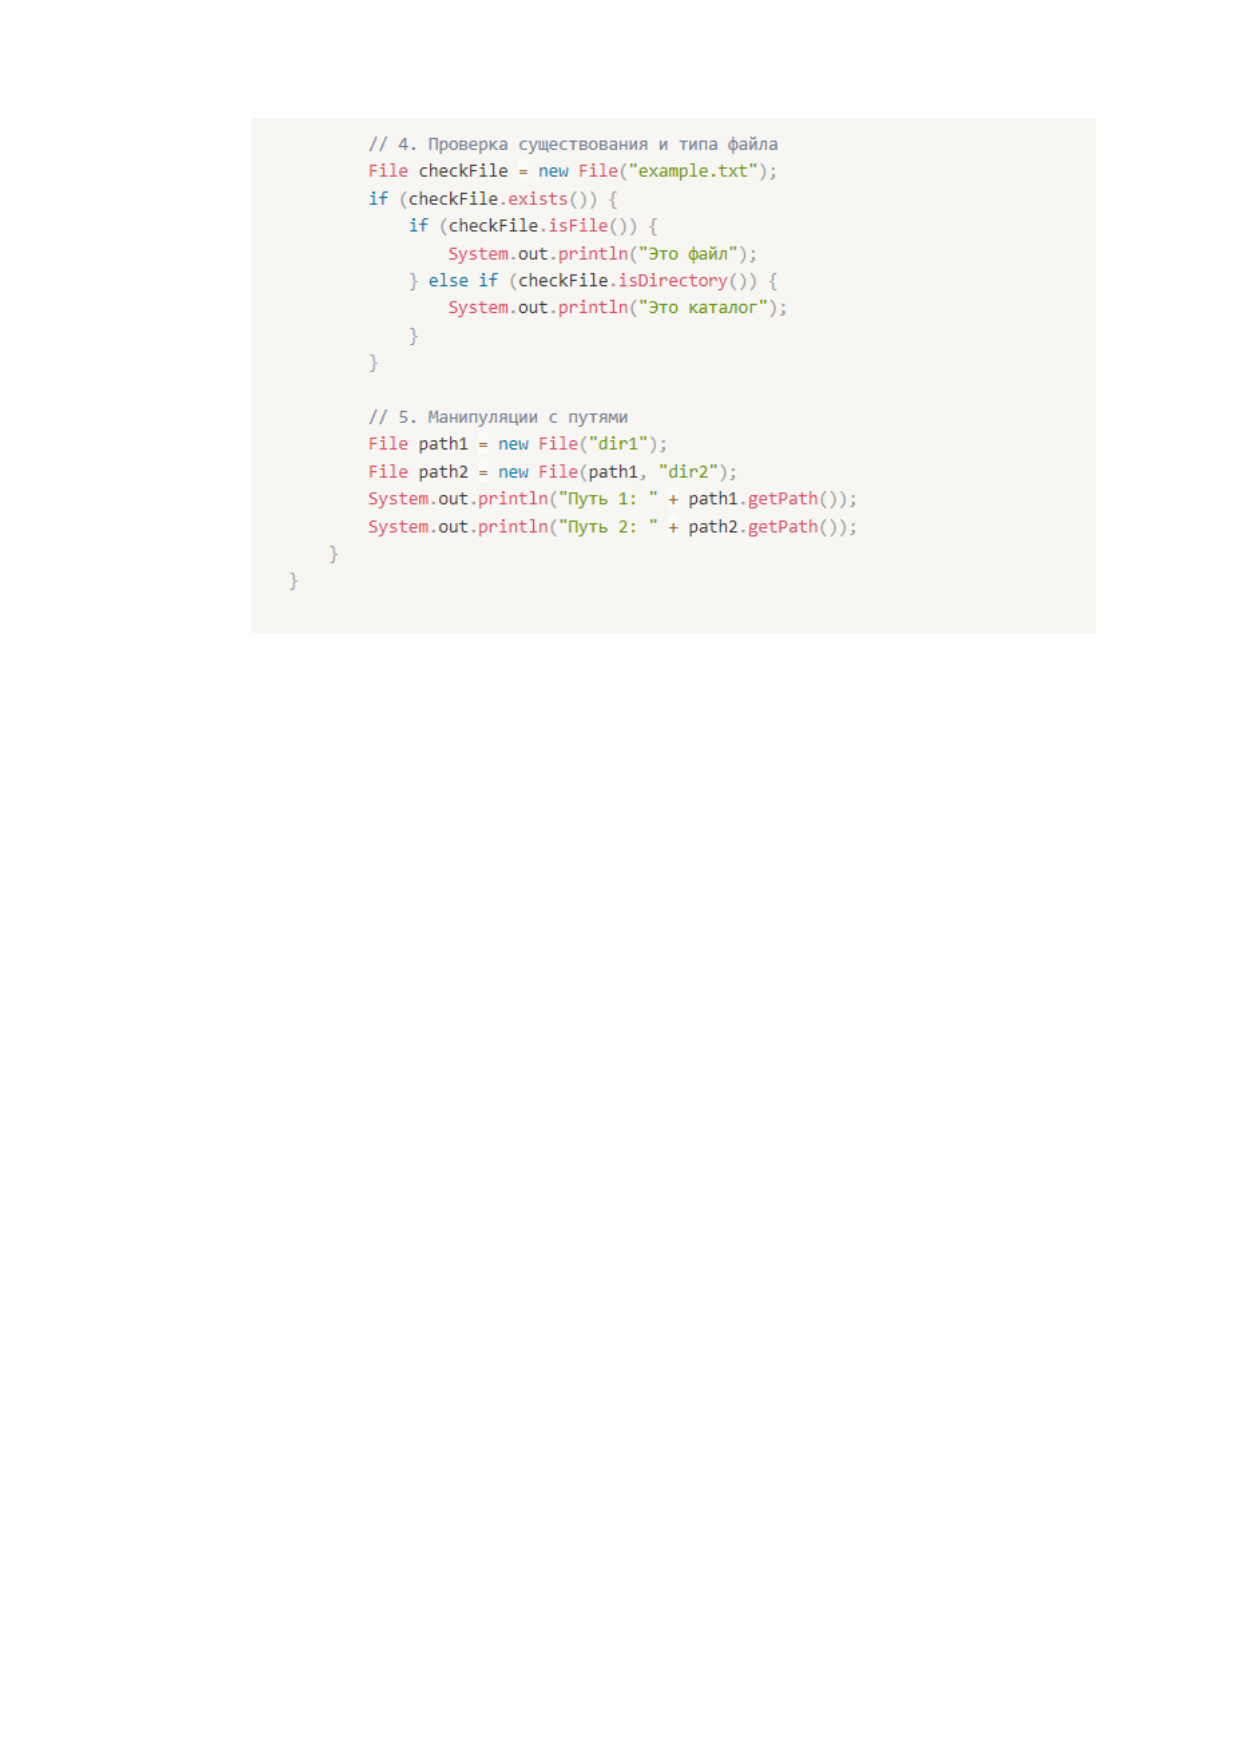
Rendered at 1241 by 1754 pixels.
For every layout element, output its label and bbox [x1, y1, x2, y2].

picture [251, 118, 1097, 633]
